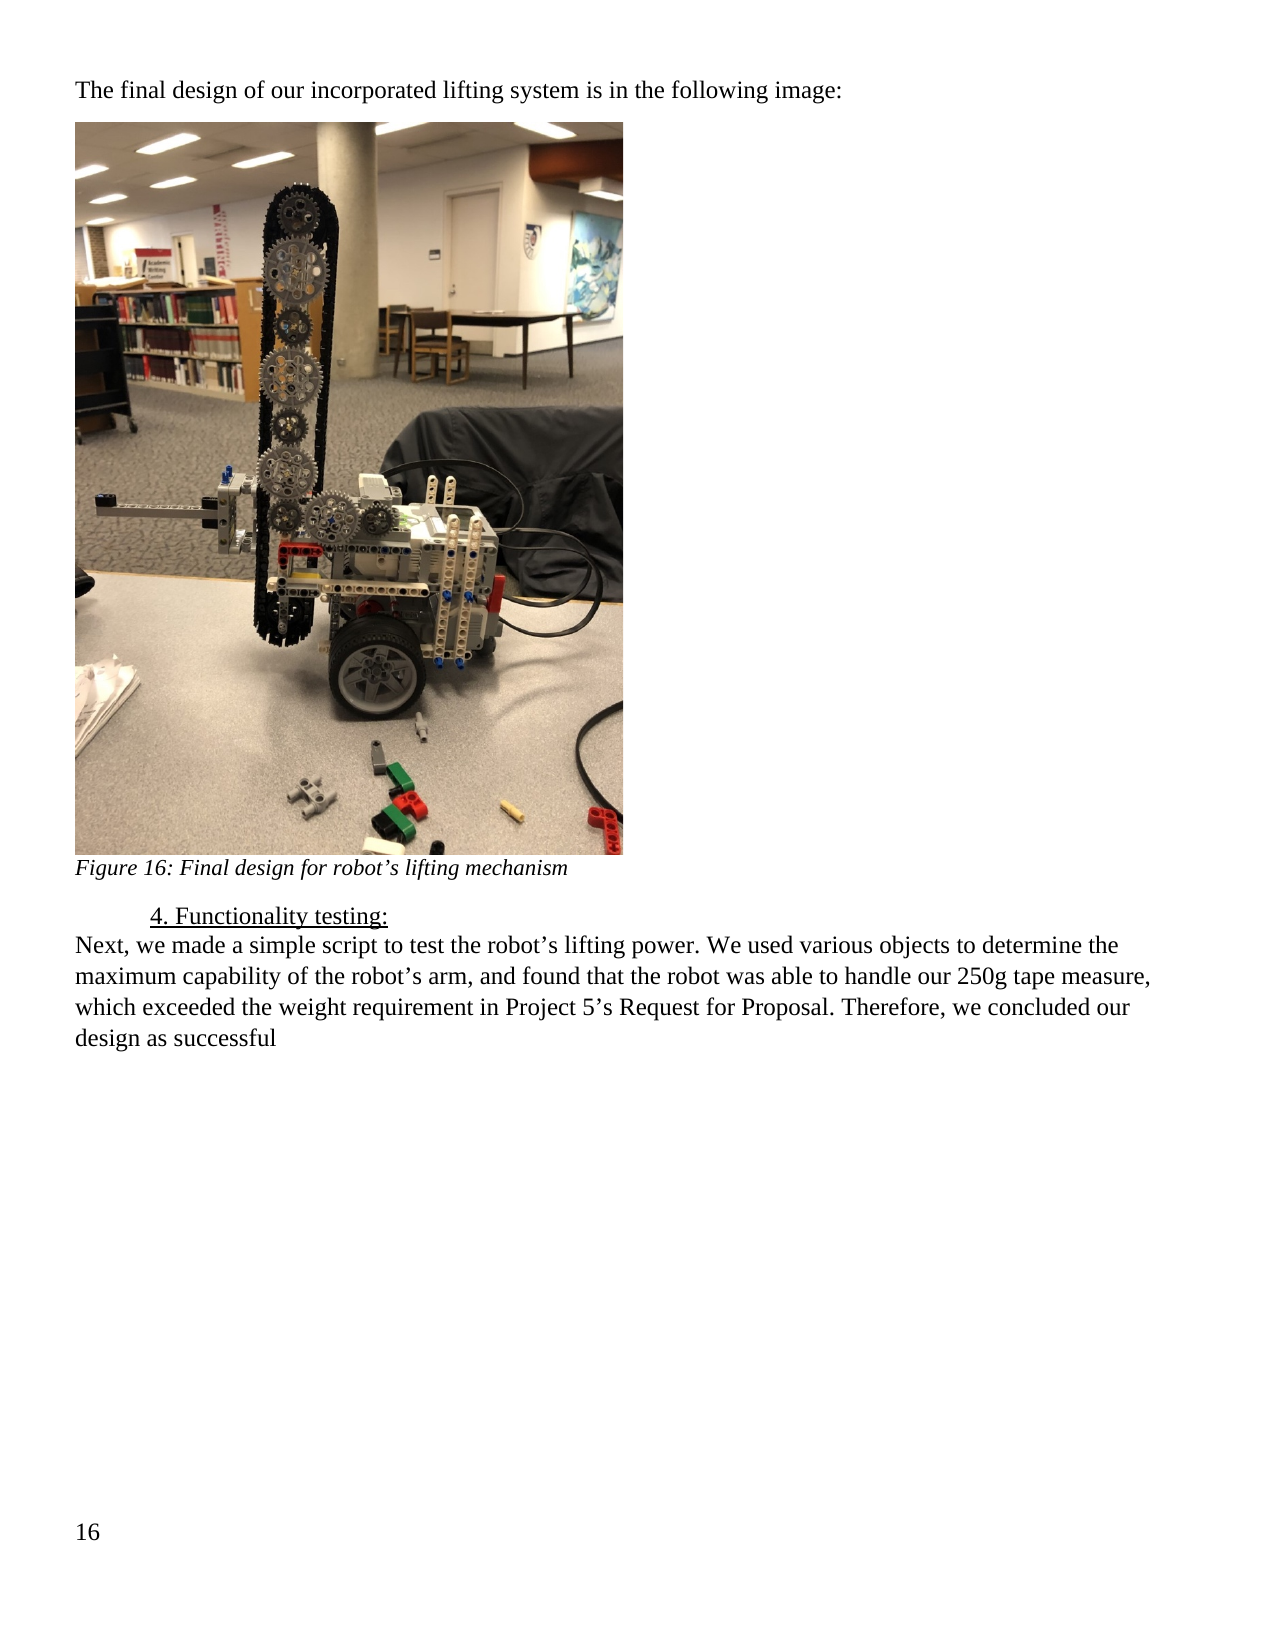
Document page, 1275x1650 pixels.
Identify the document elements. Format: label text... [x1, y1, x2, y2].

text Next, we made a simple script to test the robot’s lifting power. We used various objects to determine the maximum capability of the robot’s arm, and found that the robot was able to handle our 250g tape measure, which exceeded the weight requirement in Project 5’s Request for Proposal. Therefore, we concluded our design as successful [75, 930, 1200, 1052]
text The final design of our incorporated lifting system is in the following image: [75, 75, 1200, 104]
text Figure : Final design for robot’s lifting mechanism [75, 854, 1200, 881]
picture [75, 122, 624, 855]
subtitle 4. Functionality testing: [150, 901, 1200, 930]
